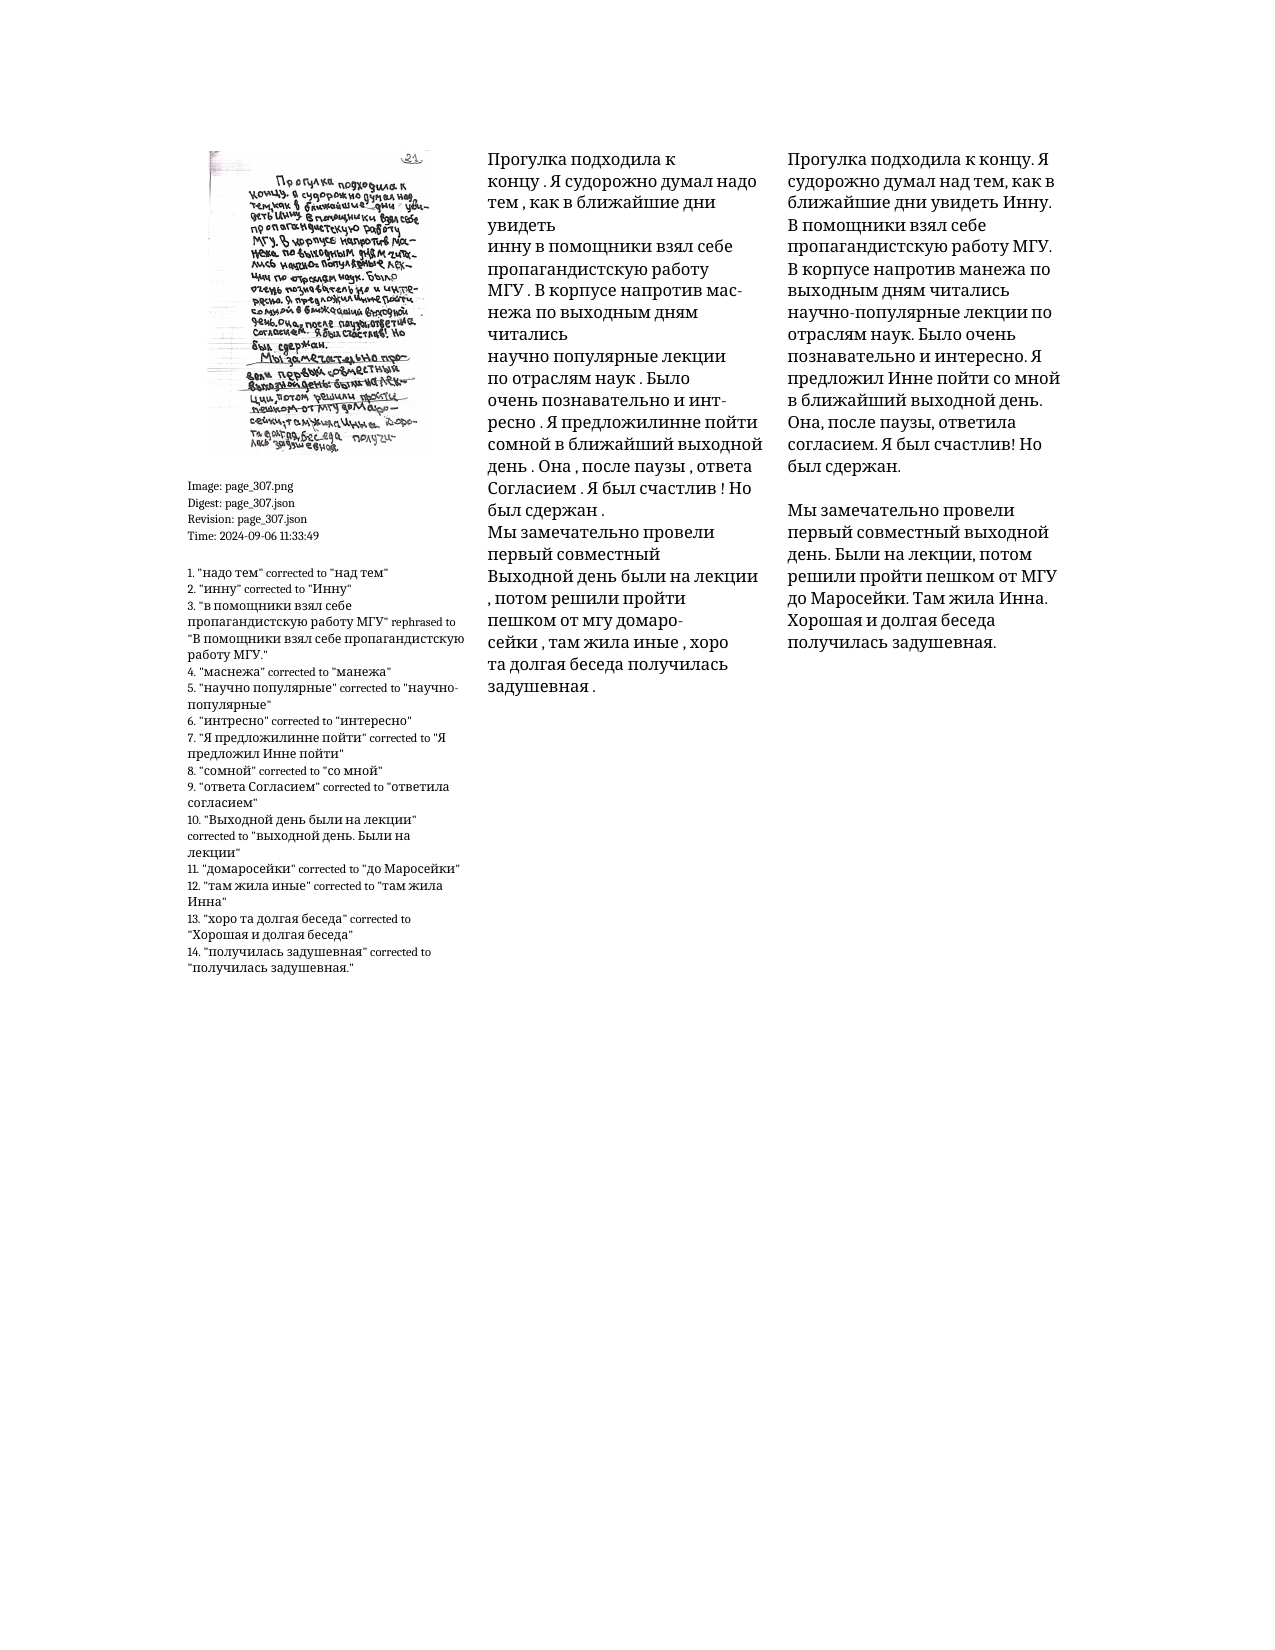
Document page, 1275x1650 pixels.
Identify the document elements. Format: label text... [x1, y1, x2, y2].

table_header Прогулка подходила к концу. Я судорожно думал над тем, как в ближайшие дни увидеть Инну. В помощники взял себе пропагандистскую работу МГУ. В корпусе напротив манежа по выходным дням читались научно-популярные лекции по отраслям наук. Было очень познавательно и интересно. Я предложил Инне пойти со мной в ближайший выходной день. Она, после паузы, ответила согласием. Я был счастлив! Но был сдержан. Мы замечательно провели первый совместный выходной день. Были на лекции, потом решили пройти пешком от МГУ до Маросейки. Там жила Инна. Хорошая и долгая беседа получилась задушевная. [776, 150, 1076, 1500]
table_header Image: page_307.png Digest: page_307.json Revision: page_307.json Time: 2024-09-06 11:33:49 1. "надо тем" corrected to "над тем" 2. "инну" corrected to "Инну" 3. "в помощники взял себе пропагандистскую работу МГУ" rephrased to "В помощники взял себе пропагандистскую работу МГУ." 4. "маснежа" corrected to "манежа" 5. "научно популярные" corrected to "научно-популярные" 6. "интресно" corrected to "интересно" 7. "Я предложилинне пойти" corrected to "Я предложил Инне пойти" 8. "сомной" corrected to "со мной" 9. "ответа Согласием" corrected to "ответила согласием" 10. "Выходной день были на лекции" corrected to "выходной день. Были на лекции" 11. "домаросейки" corrected to "до Маросейки" 12. "там жила иные" corrected to "там жила Инна" 13. "хоро та долгая беседа" corrected to "Хорошая и долгая беседа" 14. "получилась задушевная" corrected to "получилась задушевная." [176, 150, 476, 1500]
table_header Прогулка подходила к концу . Я судорожно думал надо тем , как в ближайшие дни увидеть инну в помощники взял себе пропагандистскую работу МГУ . В корпусе напротив мас- нежа по выходным дням читались научно популярные лекции по отраслям наук . Было очень познавательно и инт- ресно . Я предложилинне пойти сомной в ближайший выходной день . Она , после паузы , ответа Согласием . Я был счастлив ! Но был сдержан . Мы замечательно провели первый совместный Выходной день были на лекции , потом решили пройти пешком от мгу домаро- сейки , там жила иные , хоро та долгая беседа получилась задушевная . [476, 150, 776, 1500]
picture [206, 150, 432, 455]
